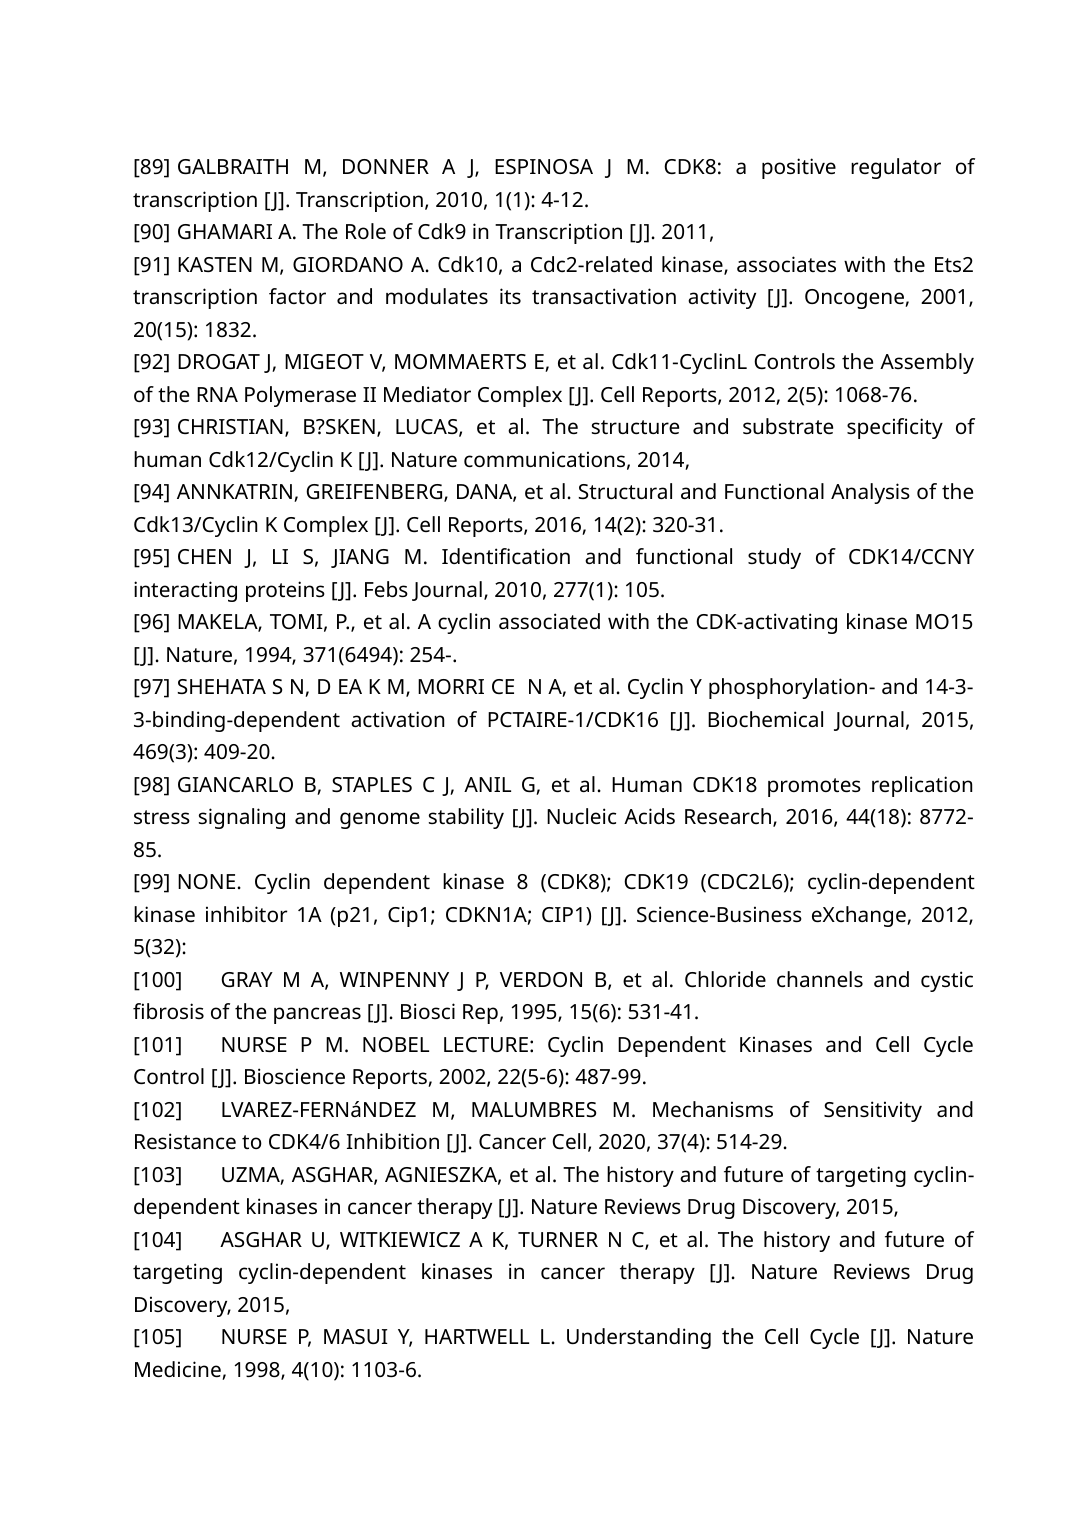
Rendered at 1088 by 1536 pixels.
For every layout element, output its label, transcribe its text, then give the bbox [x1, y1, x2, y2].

text [98] GIANCARLO B, STAPLES C J, ANIL G, et al. Human CDK18 promotes replication stress signaling and genome stability [J]. Nucleic Acids Research, 2016, 44(18): 8772-85. [133, 768, 975, 865]
text [94] ANNKATRIN, GREIFENBERG, DANA, et al. Structural and Functional Analysis of the Cdk13/Cyclin K Complex [J]. Cell Reports, 2016, 14(2): 320-31. [133, 475, 975, 540]
text [105] NURSE P, MASUI Y, HARTWELL L. Understanding the Cell Cycle [J]. Nature Medicine, 1998, 4(10): 1103-6. [133, 1320, 975, 1385]
text [97] SHEHATA S N, D EA K M, MORRI CE N A, et al. Cyclin Y phosphorylation- and 14-3-3-binding-dependent activation of PCTAIRE-1/CDK16 [J]. Biochemical Journal, 2015, 469(3): 409-20. [133, 670, 975, 768]
text [90] GHAMARI A. The Role of Cdk9 in Transcription [J]. 2011, [133, 215, 975, 248]
text [91] KASTEN M, GIORDANO A. Cdk10, a Cdc2-related kinase, associates with the Ets2 transcription factor and modulates its transactivation activity [J]. Oncogene, 2001, 20(15): 1832. [133, 248, 975, 345]
text [100] GRAY M A, WINPENNY J P, VERDON B, et al. Chloride channels and cystic fibrosis of the pancreas [J]. Biosci Rep, 1995, 15(6): 531-41. [133, 963, 975, 1028]
text [99] NONE. Cyclin dependent kinase 8 (CDK8); CDK19 (CDC2L6); cyclin-dependent kinase inhibitor 1A (p21, Cip1; CDKN1A; CIP1) [J]. Science-Business eXchange, 2012, 5(32): [133, 865, 975, 963]
text [103] UZMA, ASGHAR, AGNIESZKA, et al. The history and future of targeting cyclin-dependent kinases in cancer therapy [J]. Nature Reviews Drug Discovery, 2015, [133, 1158, 975, 1223]
text [104] ASGHAR U, WITKIEWICZ A K, TURNER N C, et al. The history and future of targeting cyclin-dependent kinases in cancer therapy [J]. Nature Reviews Drug Discovery, 2015, [133, 1223, 975, 1320]
text [101] NURSE P M. NOBEL LECTURE: Cyclin Dependent Kinases and Cell Cycle Control [J]. Bioscience Reports, 2002, 22(5-6): 487-99. [133, 1028, 975, 1093]
text [95] CHEN J, LI S, JIANG M. Identification and functional study of CDK14/CCNY interacting proteins [J]. Febs Journal, 2010, 277(1): 105. [133, 540, 975, 605]
text [96] MAKELA, TOMI, P., et al. A cyclin associated with the CDK-activating kinase MO15 [J]. Nature, 1994, 371(6494): 254-. [133, 605, 975, 670]
text [102] LVAREZ-FERNáNDEZ M, MALUMBRES M. Mechanisms of Sensitivity and Resistance to CDK4/6 Inhibition [J]. Cancer Cell, 2020, 37(4): 514-29. [133, 1093, 975, 1158]
text [92] DROGAT J, MIGEOT V, MOMMAERTS E, et al. Cdk11-CyclinL Controls the Assembly of the RNA Polymerase II Mediator Complex [J]. Cell Reports, 2012, 2(5): 1068-76. [133, 345, 975, 410]
text [89] GALBRAITH M, DONNER A J, ESPINOSA J M. CDK8: a positive regulator of transcription [J]. Transcription, 2010, 1(1): 4-12. [133, 150, 975, 215]
text [93] CHRISTIAN, B?SKEN, LUCAS, et al. The structure and substrate specificity of human Cdk12/Cyclin K [J]. Nature communications, 2014, [133, 410, 975, 475]
